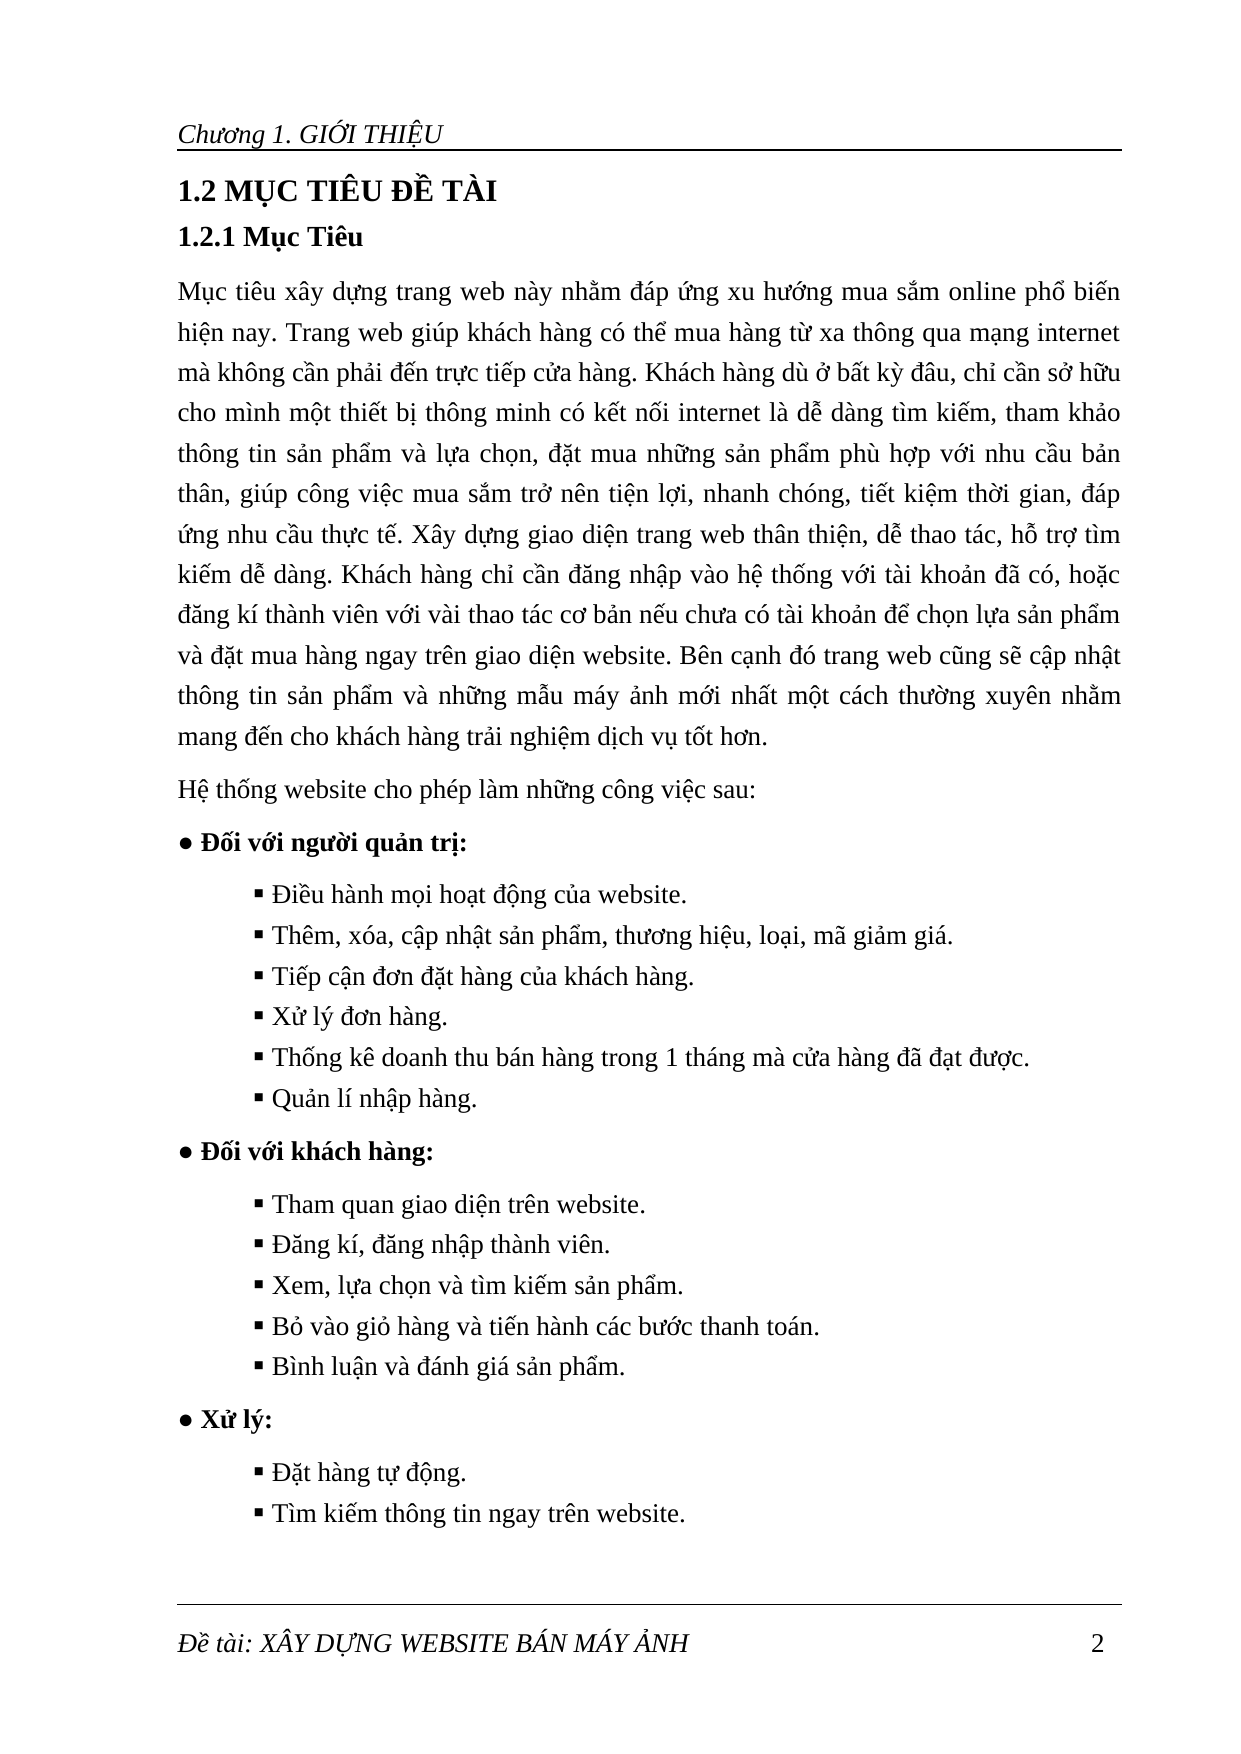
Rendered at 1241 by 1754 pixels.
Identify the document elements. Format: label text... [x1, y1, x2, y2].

list Tìm kiếm thông tin ngay trên website. [252, 1497, 1122, 1528]
text ● Đối với khách hàng: [177, 1135, 1122, 1166]
text 1.2.1 Mục Tiêu [177, 219, 1122, 253]
list Xử lý đơn hàng. [252, 1001, 1122, 1032]
text Hệ thống website cho phép làm những công việc sau: [177, 773, 1122, 804]
text ● Đối với người quản trị: [177, 826, 1122, 857]
list Đăng kí, đăng nhập thành viên. [252, 1228, 1122, 1260]
list Thống kê doanh thu bán hàng trong 1 tháng mà cửa hàng đã đạt được. [252, 1041, 1122, 1072]
text Mục tiêu xây dựng trang web này nhằm đáp ứng xu hướng mua sắm online phổ biến hiện nay. Trang web giúp khách hàng có thể mua hàng từ xa thông qua mạng internet mà không cần phải đến trực tiếp cửa hàng. Khách hàng dù ở bất kỳ đâu, chỉ cần sở hữu cho mình một thiết bị thông minh có kết nối internet là dễ dàng tìm kiếm, tham khảo thông tin sản phẩm và lựa chọn, đặt mua những sản phẩm phù hợp với nhu cầu bản thân, giúp công việc mua sắm trở nên tiện lợi, nhanh chóng, tiết kiệm thời gian, đáp ứng nhu cầu thực tế. Xây dựng giao diện trang web thân thiện, dễ thao tác, hỗ trợ tìm kiếm dễ dàng. Khách hàng chỉ cần đăng nhập vào hệ thống với tài khoản đã có, hoặc đăng kí thành viên với vài thao tác cơ bản nếu chưa có tài khoản để chọn lựa sản phẩm và đặt mua hàng ngay trên giao diện website. Bên cạnh đó trang web cũng sẽ cập nhật thông tin sản phẩm và những mẫu máy ảnh mới nhất một cách thường xuyên nhằm mang đến cho khách hàng trải nghiệm dịch vụ tốt hơn. [177, 275, 1122, 751]
list Đặt hàng tự động. [252, 1456, 1122, 1488]
list Bình luận và đánh giá sản phẩm. [252, 1350, 1122, 1382]
list Xem, lựa chọn và tìm kiếm sản phẩm. [252, 1269, 1122, 1300]
list Thêm, xóa, cập nhật sản phẩm, thương hiệu, loại, mã giảm giá. [252, 919, 1122, 951]
list Bỏ vào giỏ hàng và tiến hành các bước thanh toán. [252, 1310, 1122, 1341]
subtitle 1.2 MỤC TIÊU ĐỀ TÀI [177, 173, 1122, 208]
list Quản lí nhập hàng. [252, 1082, 1122, 1113]
list Điều hành mọi hoạt động của website. [252, 879, 1122, 910]
text ● Xử lý: [177, 1403, 1122, 1434]
list Tiếp cận đơn đặt hàng của khách hàng. [252, 960, 1122, 991]
list Tham quan giao diện trên website. [252, 1188, 1122, 1219]
